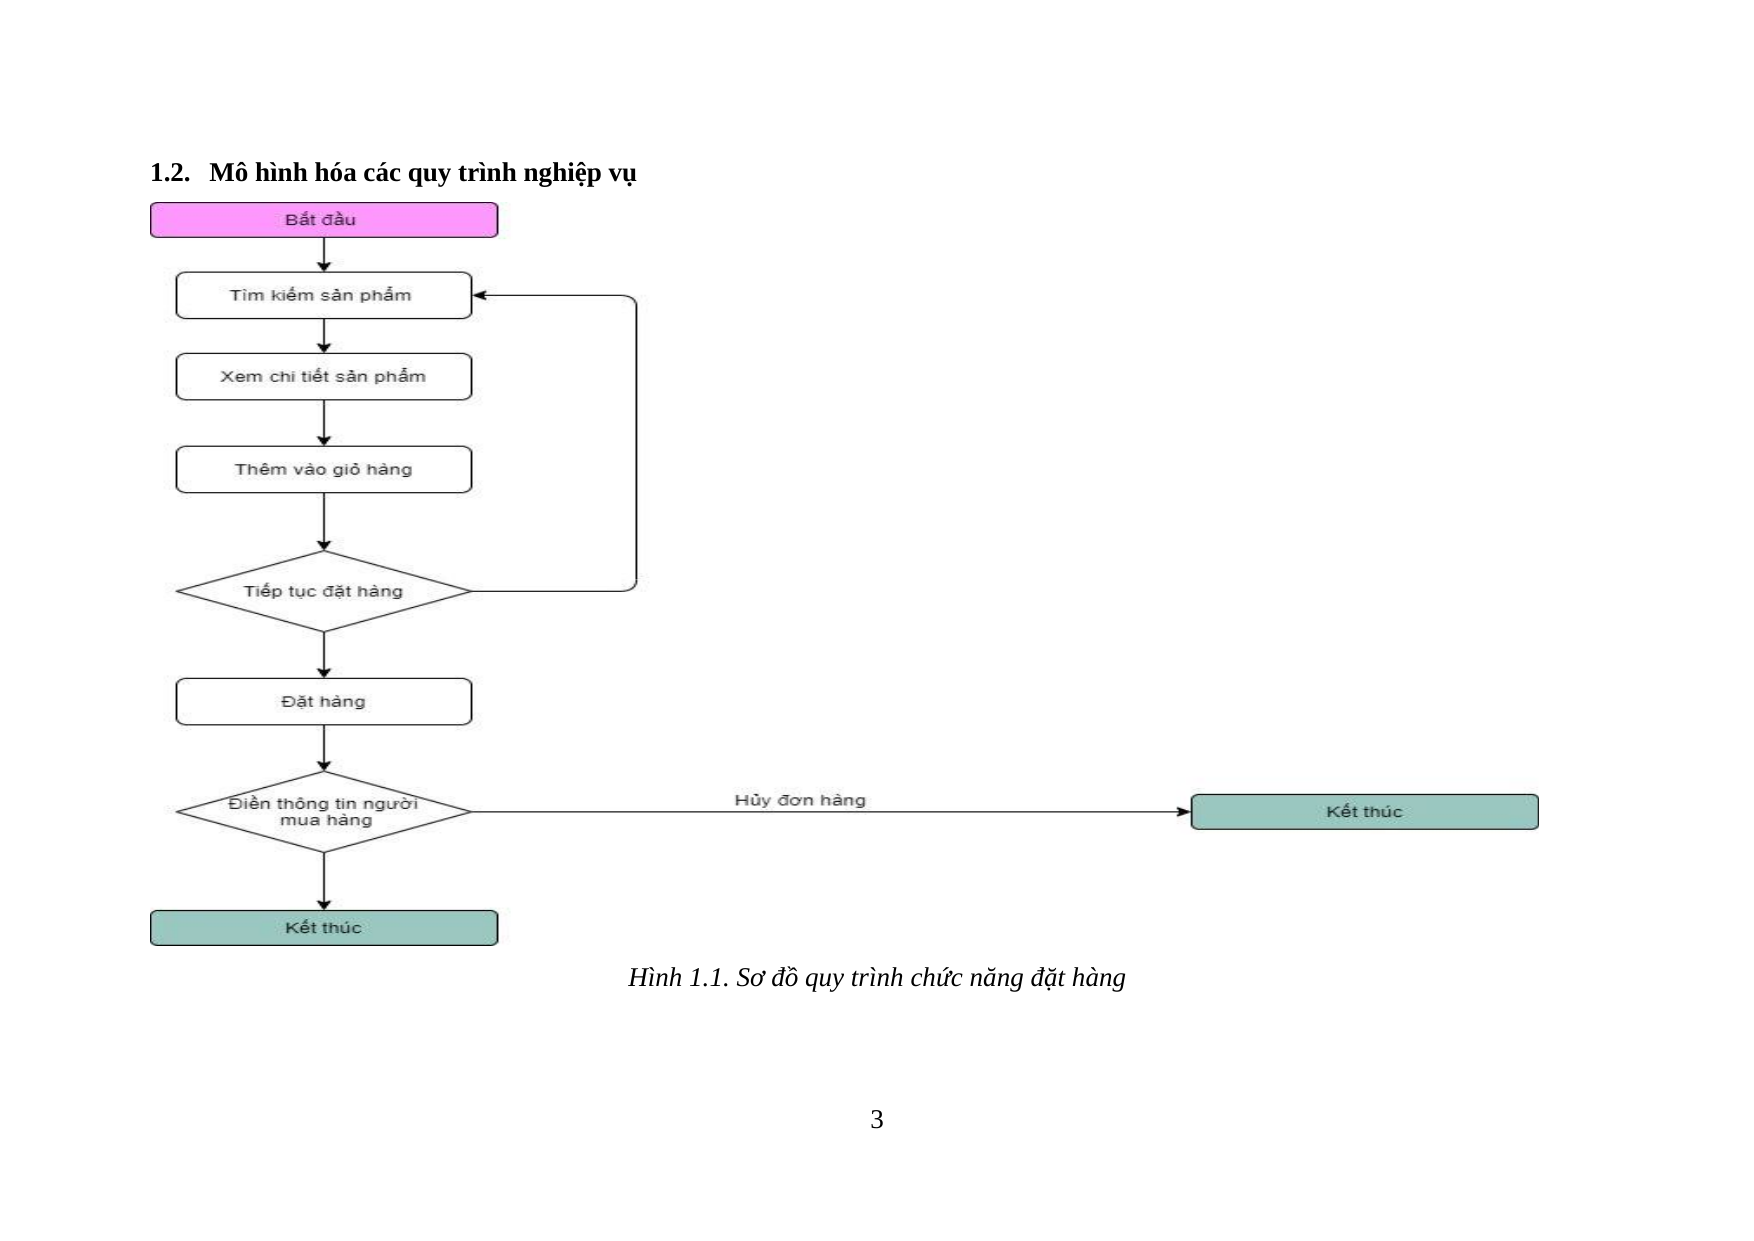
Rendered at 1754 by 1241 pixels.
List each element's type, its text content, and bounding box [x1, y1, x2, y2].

subtitle Mô hình hóa các quy trình nghiệp vụ [150, 156, 1604, 187]
picture [150, 202, 1539, 946]
